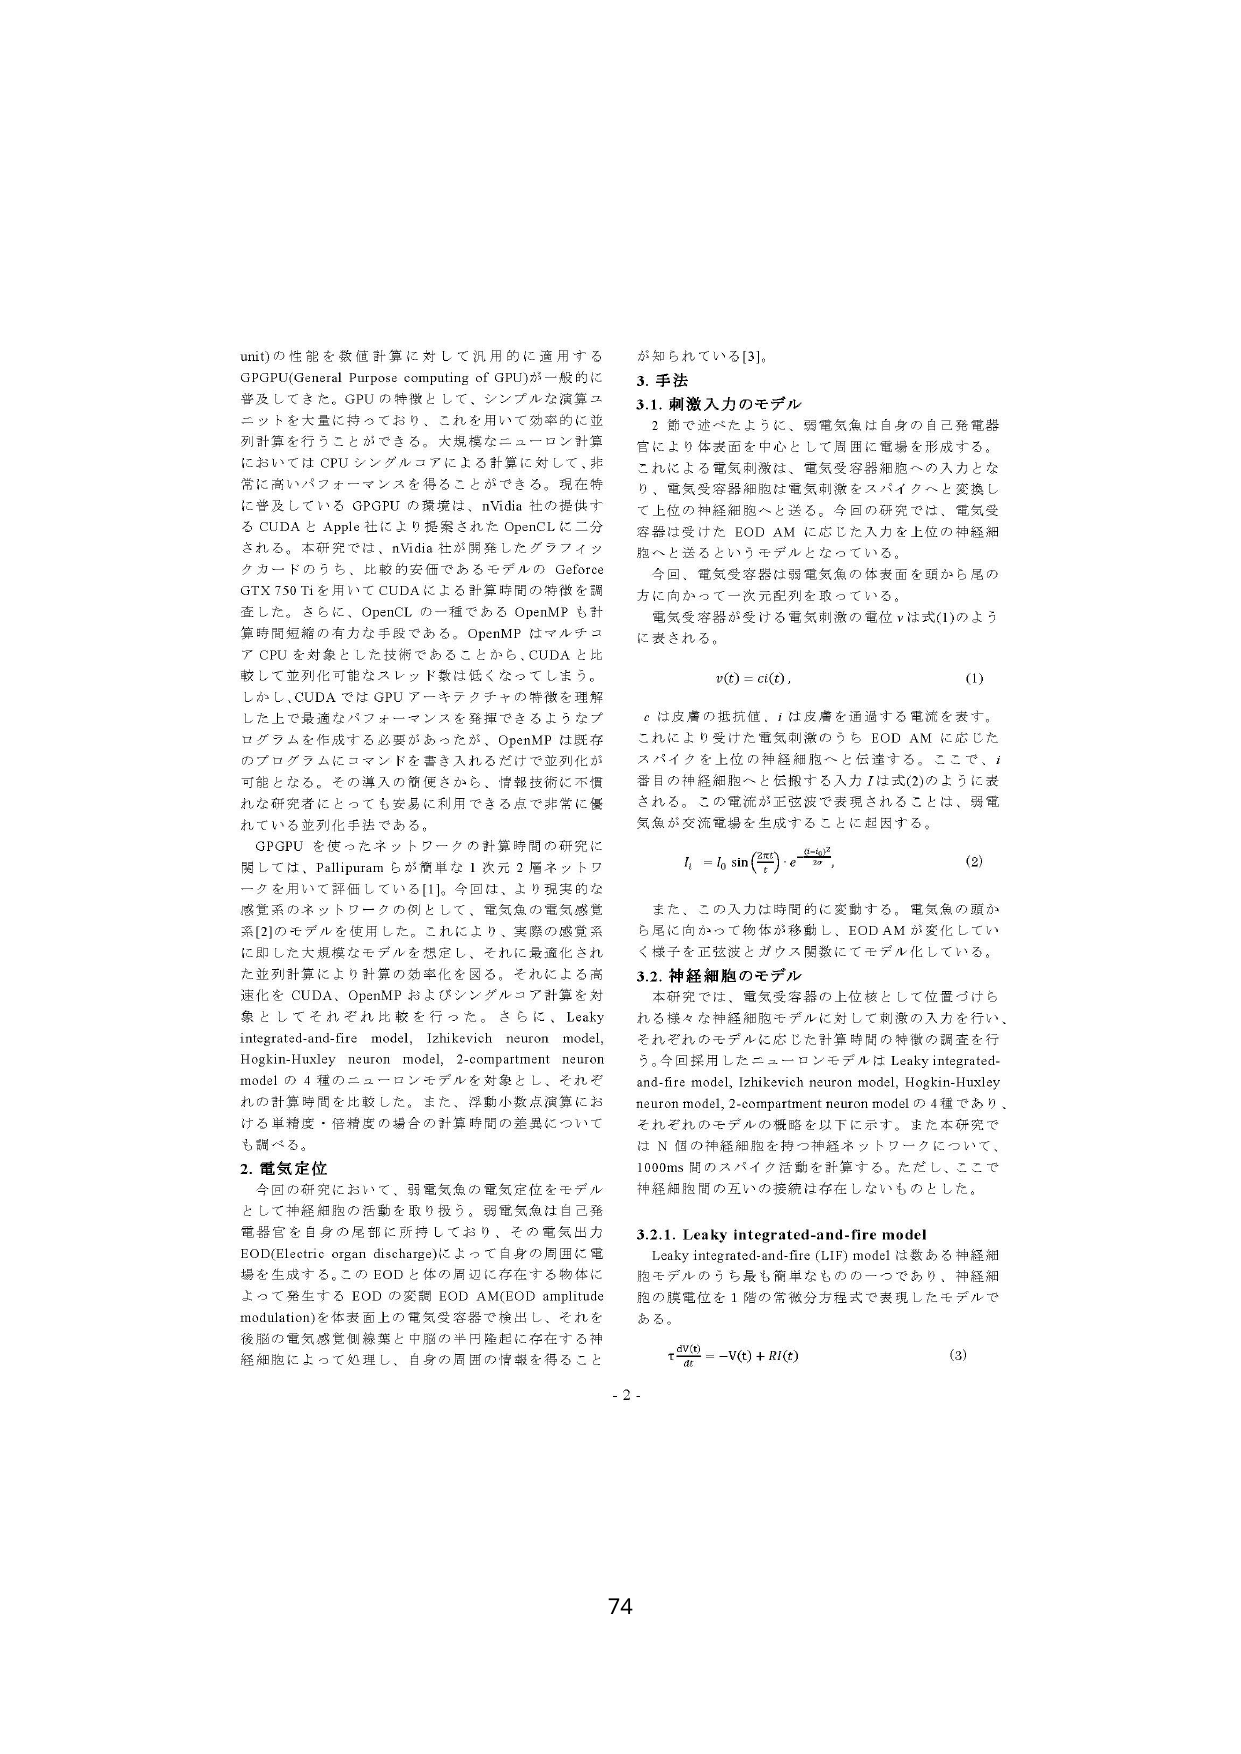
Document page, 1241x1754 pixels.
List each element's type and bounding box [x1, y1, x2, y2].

picture [177, 227, 1064, 1481]
